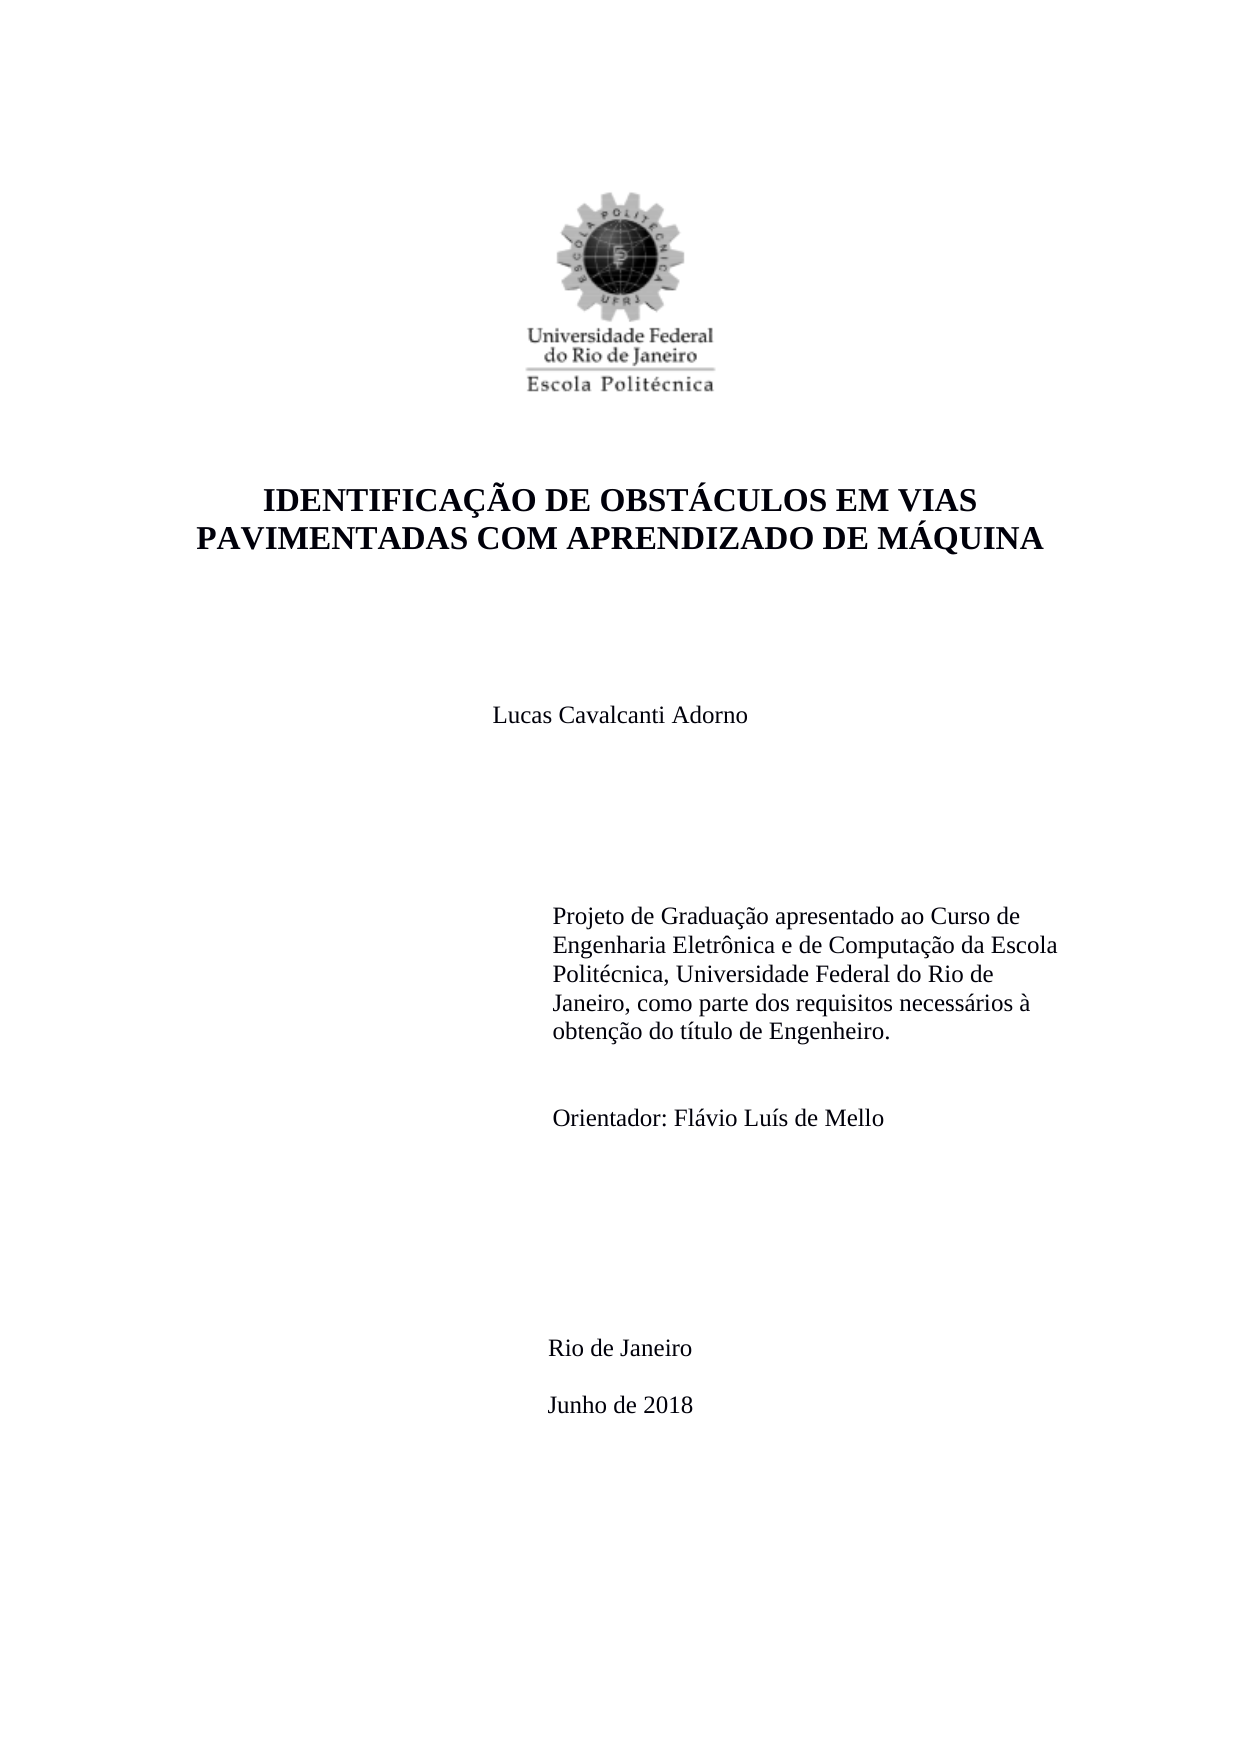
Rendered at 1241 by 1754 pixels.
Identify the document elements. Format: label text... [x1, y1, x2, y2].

picture [518, 186, 722, 404]
text Rio de Janeiro [177, 1333, 1063, 1361]
text Engenharia Eletrônica e de Computação da Escola [552, 930, 1063, 959]
text Junho de 2018 [177, 1390, 1063, 1419]
text Lucas Cavalcanti Adorno [177, 700, 1063, 729]
text Projeto de Graduação apresentado ao Curso de [552, 901, 1063, 930]
text Orientador: Flávio Luís de Mello [552, 1103, 1063, 1131]
text Politécnica, Universidade Federal do Rio de Janeiro, como parte dos requisitos necessários à obtenção do título de Engenheiro. [552, 959, 1063, 1045]
text identificação de obstáculos em vias pavimentadas COM APRENDIZADO DE MÁQUINA [177, 480, 1063, 556]
